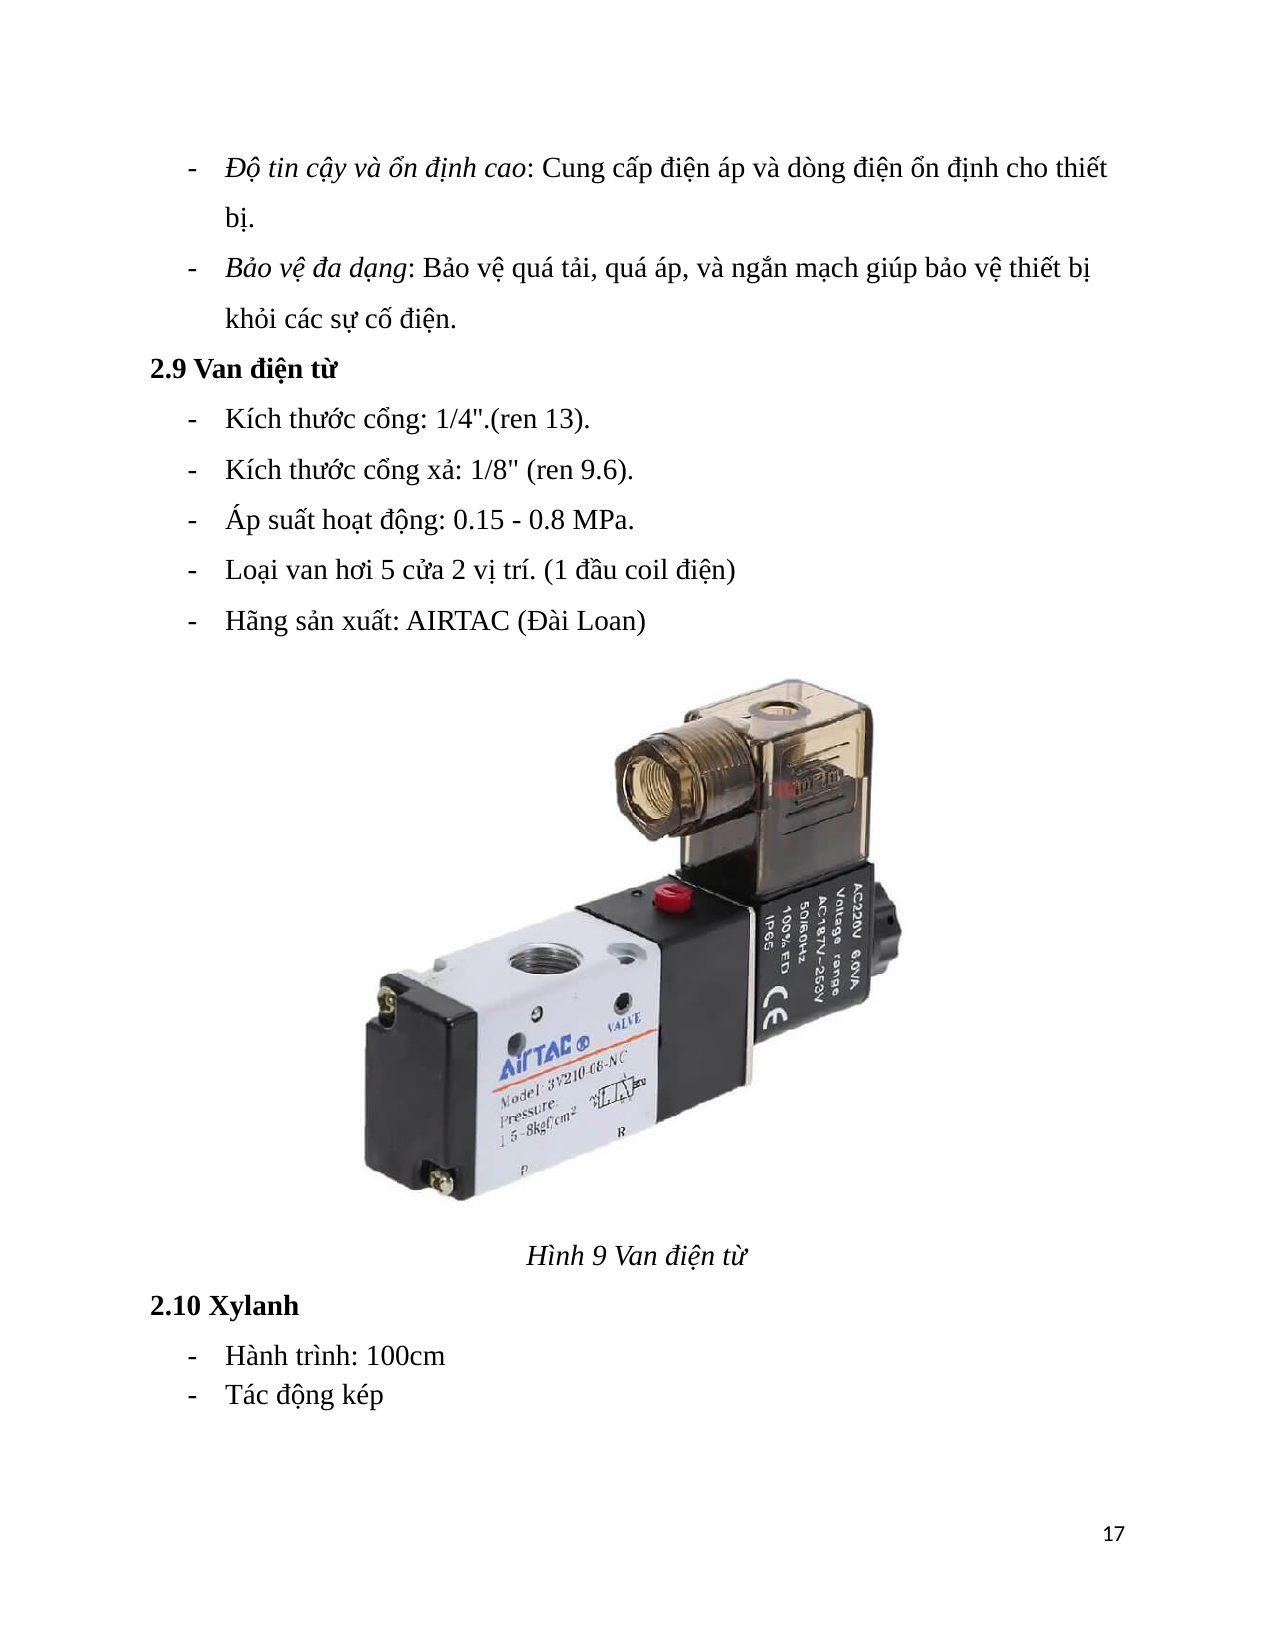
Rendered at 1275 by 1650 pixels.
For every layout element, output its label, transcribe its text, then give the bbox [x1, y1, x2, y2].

list Độ tin cậy và ổn định cao: Cung cấp điện áp và dòng điện ổn định cho thiết bị. [187, 150, 1125, 234]
list Tác động kép [187, 1377, 1125, 1411]
text 2.10 Xylanh [150, 1288, 1125, 1322]
list Hãng sản xuất: AIRTAC (Đài Loan) [187, 603, 1125, 636]
list Kích thước cổng xả: 1/8" (ren 9.6). [187, 452, 1125, 485]
list Hành trình: 100cm [187, 1338, 1125, 1372]
text Hình 9 Van điện từ [150, 1238, 1125, 1271]
list Áp suất hoạt động: 0.15 - 0.8 MPa. [187, 502, 1125, 536]
text 2.9 Van điện từ [150, 351, 1125, 385]
picture [283, 653, 992, 1222]
list Loại van hơi 5 cửa 2 vị trí. (1 đầu coil điện) [187, 552, 1125, 586]
list Kích thước cổng: 1/4''.(ren 13). [187, 402, 1125, 435]
list Bảo vệ đa dạng: Bảo vệ quá tải, quá áp, và ngắn mạch giúp bảo vệ thiết bị khỏi các sự cố điện. [187, 251, 1125, 334]
